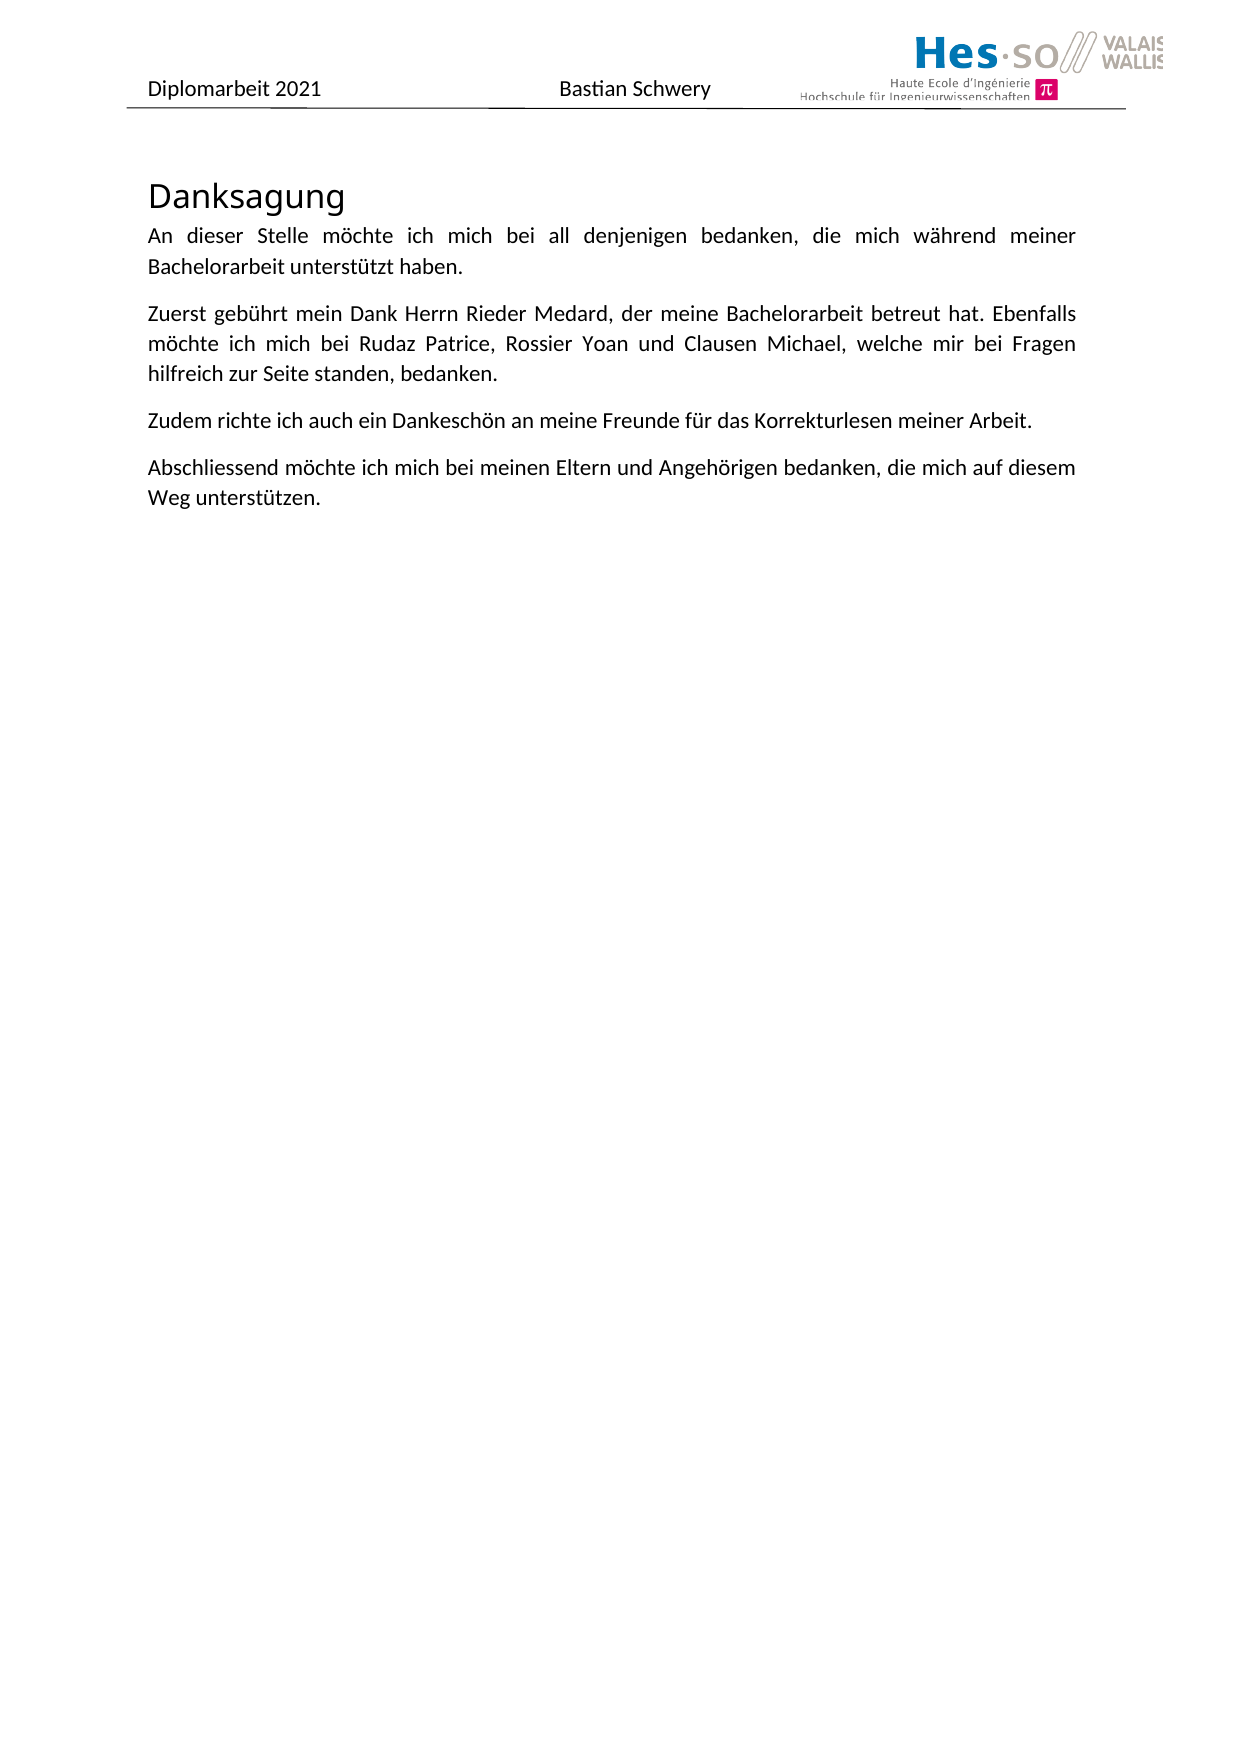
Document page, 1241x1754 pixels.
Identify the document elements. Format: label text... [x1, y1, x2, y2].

subtitle Danksagung [148, 173, 1078, 218]
text An dieser Stelle möchte ich mich bei all denjenigen bedanken, die mich während meiner Bachelorarbeit unterstützt haben. [148, 222, 1078, 280]
text Abschliessend möchte ich mich bei meinen Eltern und Angehörigen bedanken, die mich auf diesem Weg unterstützen. [148, 453, 1078, 511]
picture [800, 31, 1163, 100]
text Zudem richte ich auch ein Dankeschön an meine Freunde für das Korrekturlesen meiner Arbeit. [148, 406, 1078, 434]
text Zuerst gebührt mein Dank Herrn Rieder Medard, der meine Bachelorarbeit betreut hat. Ebenfalls möchte ich mich bei Rudaz Patrice, Rossier Yoan und Clausen Michael, welche mir bei Fragen hilfreich zur Seite standen, bedanken. [148, 299, 1078, 387]
